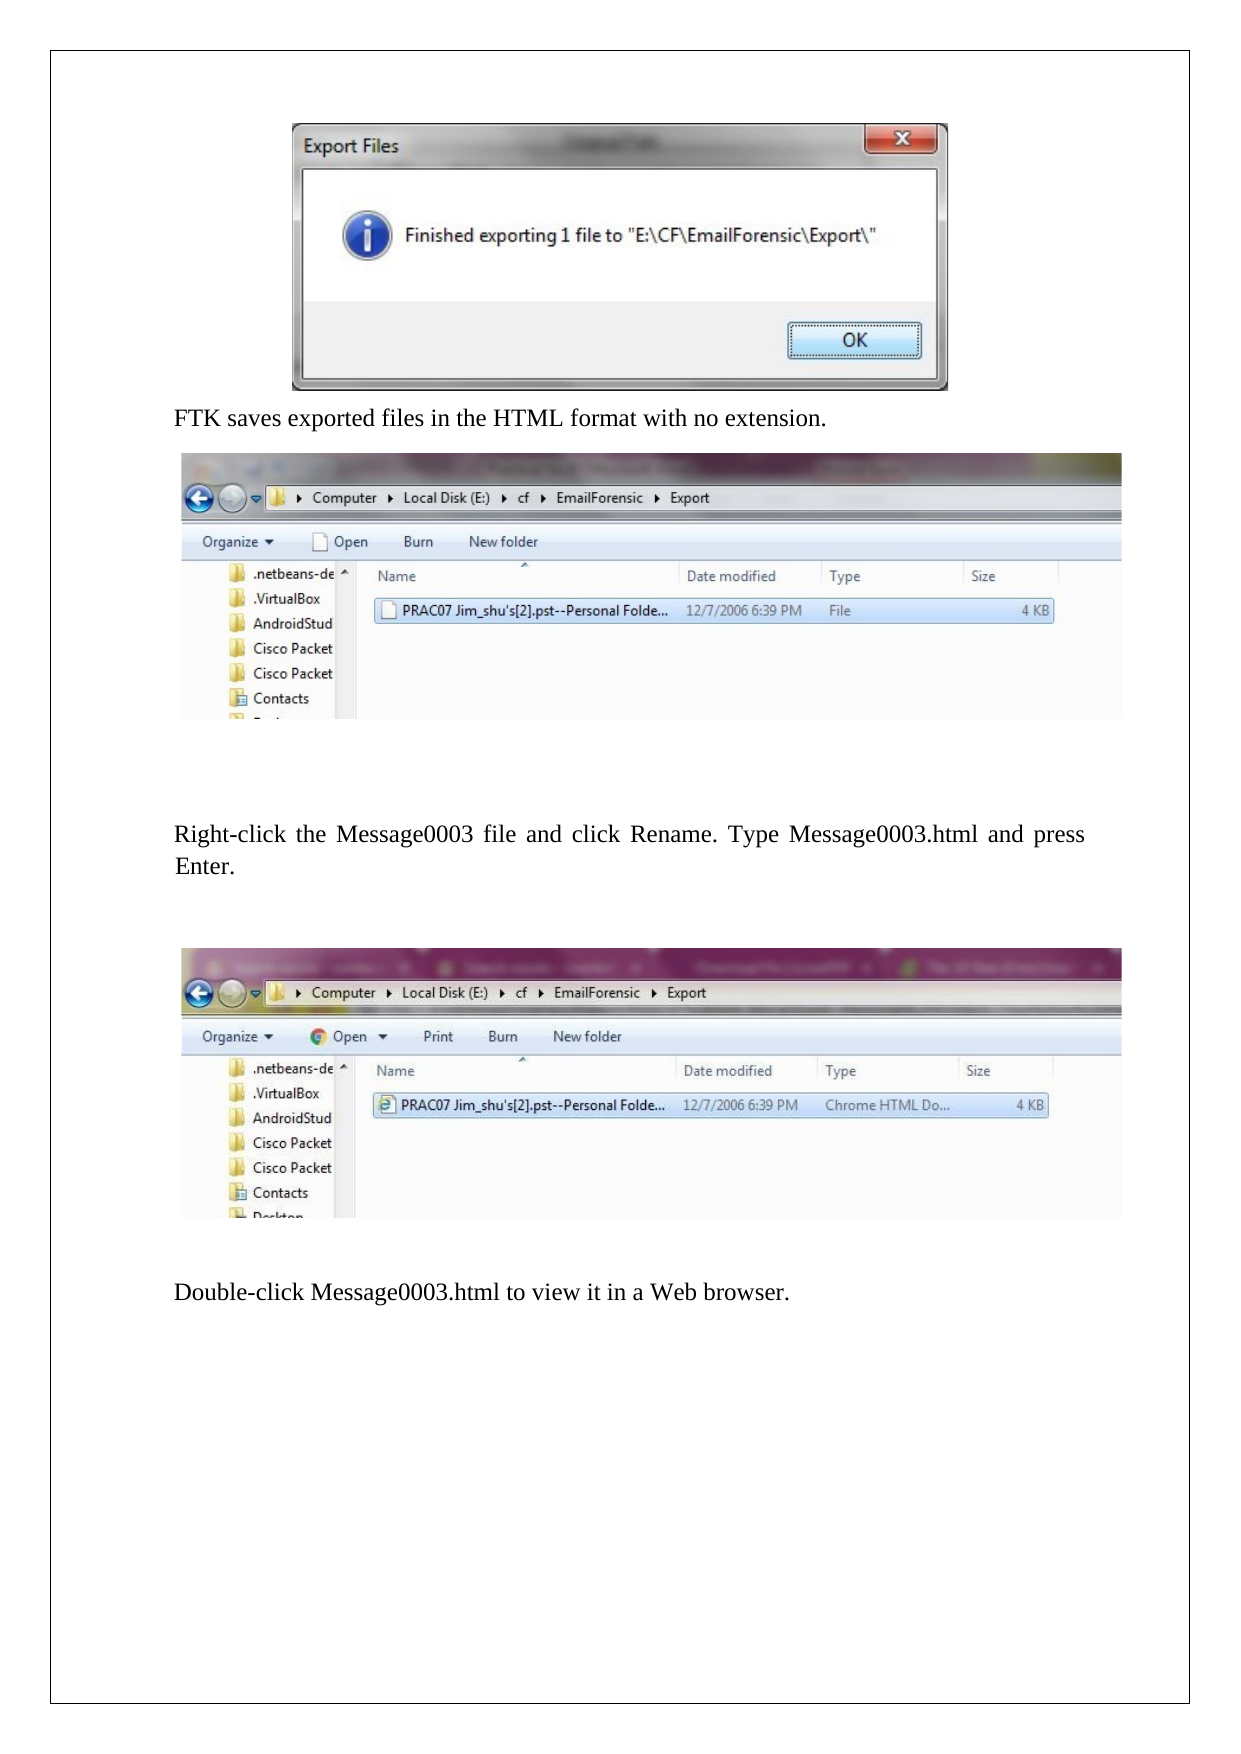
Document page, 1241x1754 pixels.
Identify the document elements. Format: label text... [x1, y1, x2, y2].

picture [181, 948, 1122, 1218]
text Double-click Message0003.html to view it in a Web browser. [174, 1277, 1086, 1306]
picture [292, 123, 949, 391]
text FTK saves exported files in the HTML format with no extension. [174, 403, 1086, 432]
text Right-click the Message0003 file and click Rename. Type Message0003.html and press Enter. [174, 819, 1086, 879]
picture [181, 453, 1122, 719]
